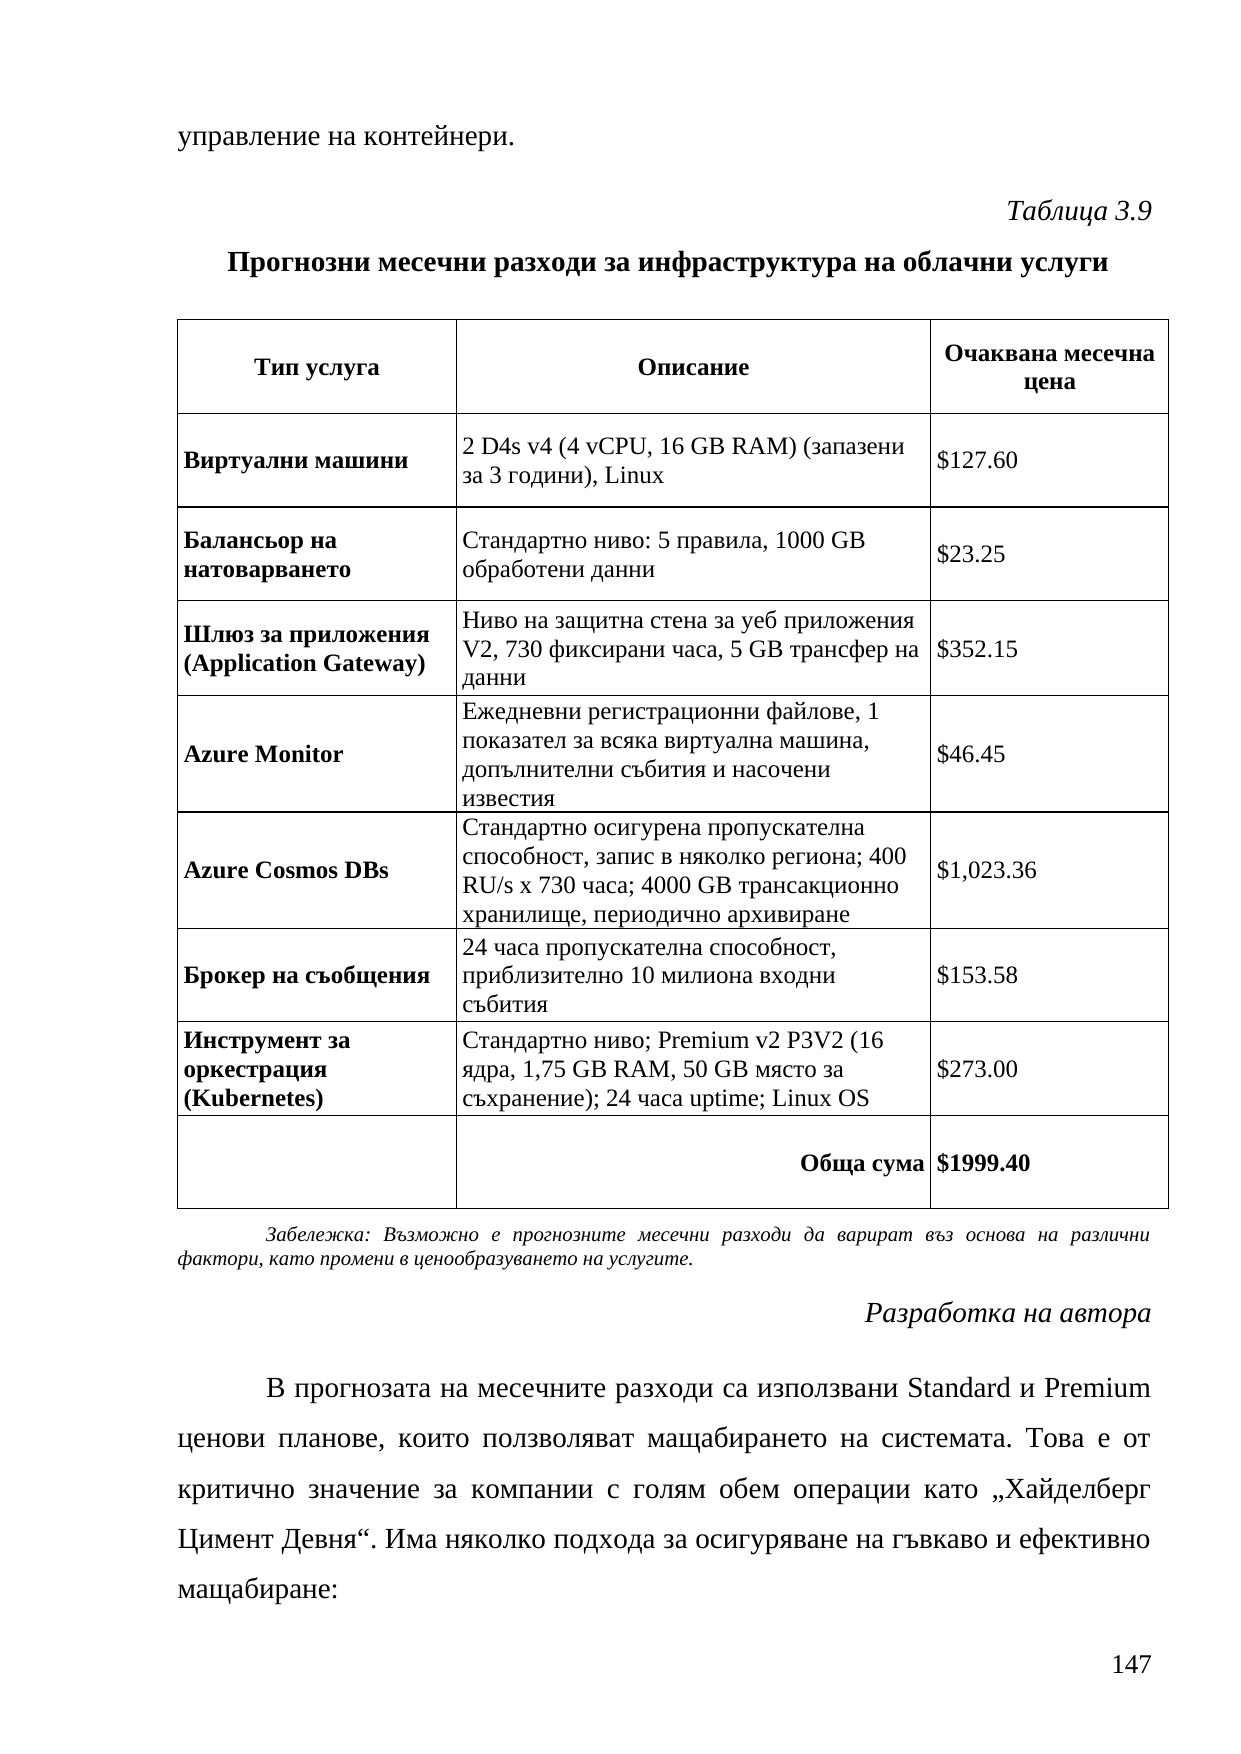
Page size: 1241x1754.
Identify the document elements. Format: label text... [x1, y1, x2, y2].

table_header Тип услуга [178, 320, 456, 413]
table_cell $127.60 [931, 414, 1168, 506]
table_cell Azure Monitor [178, 696, 456, 811]
table_cell Шлюз за приложения (Application Gateway) [178, 601, 456, 695]
table_cell 2 D4s v4 (4 vCPU, 16 GB RAM) (запазени за 3 години), Linux [457, 414, 930, 506]
table_header Очаквана месечна цена [931, 320, 1168, 413]
table_cell $153.58 [931, 929, 1168, 1021]
table_cell Стандартно ниво: 5 правила, 1000 GB обработени данни [457, 508, 930, 600]
table_cell [178, 1116, 456, 1208]
title Прогнозни месечни разходи за инфраструктура на облачни услуги [177, 244, 1152, 277]
table_cell $1999.40 [931, 1116, 1168, 1208]
table_cell Стандартно ниво; Premium v2 P3V2 (16 ядра, 1,75 GB RAM, 50 GB място за съхранение); 24 часа uptime; Linux OS [457, 1022, 930, 1115]
table_cell 24 часа пропускателна способност, приблизително 10 милиона входни събития [457, 929, 930, 1021]
table_cell $273.00 [931, 1022, 1168, 1115]
table_cell $23.25 [931, 508, 1168, 600]
table_cell Виртуални машини [178, 414, 456, 506]
table_cell Стандартно осигурена пропускателна способност, запис в няколко региона; 400 RU/s x 730 часа; 4000 GB трансакционно хранилище, периодично архивиране [457, 813, 930, 927]
title Разработка на автора [177, 1295, 1152, 1328]
table_cell $46.45 [931, 696, 1168, 811]
table_cell Балансьор на натоварването [178, 508, 456, 600]
table_cell Инструмент за оркестрация (Kubernetes) [178, 1022, 456, 1115]
table_cell Брокер на съобщения [178, 929, 456, 1021]
text В прогнозата на месечните разходи са използвани Standard и Premium ценови планове, които ползволяват мащабирането на системата. Това е от критично значение за компании с голям обем операции като „Хайделберг Цимент Девня“. Има няколко подхода за осигуряване на гъвкаво и ефективно мащабиране: [177, 1370, 1152, 1605]
table_cell Ежедневни регистрационни файлове, 1 показател за всяка виртуална машина, допълнителни събития и насочени известия [457, 696, 930, 811]
text Забележка: Възможно е прогнозните месечни разходи да варират въз основа на различни фактори, като промени в ценообразуването на услугите. [177, 1222, 1152, 1270]
title Таблица 3.9 [177, 193, 1152, 227]
table_header Описание [457, 320, 930, 413]
table_cell $352.15 [931, 601, 1168, 695]
table_cell Ниво на защитна стена за уеб приложения V2, 730 фиксирани часа, 5 GB трансфер на данни [457, 601, 930, 695]
table_cell Azure Cosmos DBs [178, 813, 456, 927]
table_cell $1,023.36 [931, 813, 1168, 927]
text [177, 118, 1152, 152]
table_cell Обща сума [457, 1116, 930, 1208]
